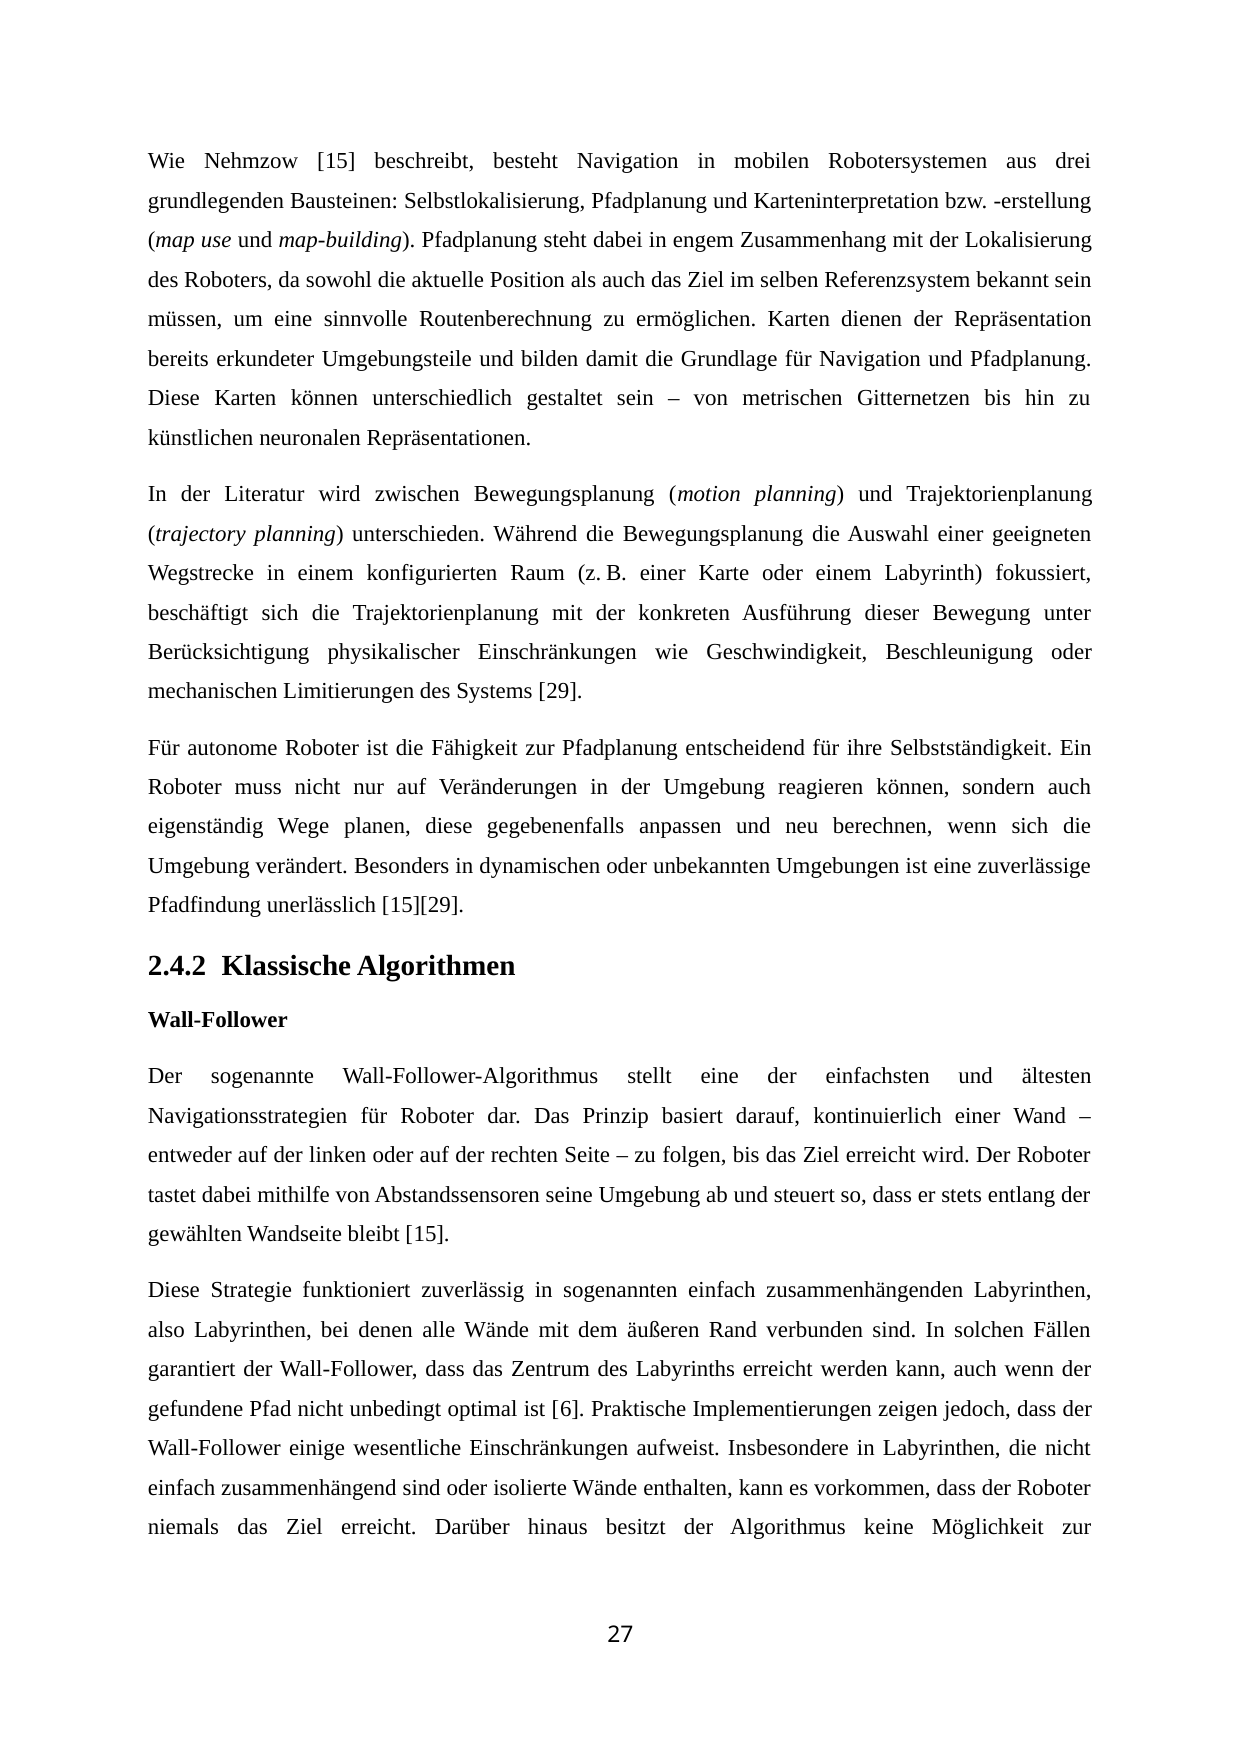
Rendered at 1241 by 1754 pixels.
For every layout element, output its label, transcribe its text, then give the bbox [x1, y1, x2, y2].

text Der sogenannte Wall-Follower-Algorithmus stellt eine der einfachsten und ältesten Navigationsstrategien für Roboter dar. Das Prinzip basiert darauf, kontinuierlich einer Wand – entweder auf der linken oder auf der rechten Seite – zu folgen, bis das Ziel erreicht wird. Der Roboter tastet dabei mithilfe von Abstandssensoren seine Umgebung ab und steuert so, dass er stets entlang der gewählten Wandseite bleibt [15]. [148, 1062, 1093, 1247]
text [148, 1277, 1093, 1540]
text In der Literatur wird zwischen Bewegungsplanung (motion planning) und Trajektorienplanung (trajectory planning) unterschieden. Während die Bewegungsplanung die Auswahl einer geeigneten Wegstrecke in einem konfigurierten Raum (z. B. einer Karte oder einem Labyrinth) fokussiert, beschäftigt sich die Trajektorienplanung mit der konkreten Ausführung dieser Bewegung unter Berücksichtigung physikalischer Einschränkungen wie Geschwindigkeit, Beschleunigung oder mechanischen Limitierungen des Systems [29]. [148, 480, 1093, 704]
text Wall-Follower [148, 1006, 1093, 1033]
text Für autonome Roboter ist die Fähigkeit zur Pfadplanung entscheidend für ihre Selbstständigkeit. Ein Roboter muss nicht nur auf Veränderungen in der Umgebung reagieren können, sondern auch eigenständig Wege planen, diese gegebenenfalls anpassen und neu berechnen, wenn sich die Umgebung verändert. Besonders in dynamischen oder unbekannten Umgebungen ist eine zuverlässige Pfadfindung unerlässlich [15][29]. [148, 734, 1093, 918]
text Wie Nehmzow [15] beschreibt, besteht Navigation in mobilen Robotersystemen aus drei grundlegenden Bausteinen: Selbstlokalisierung, Pfadplanung und Karteninterpretation bzw. -erstellung (map use und map-building). Pfadplanung steht dabei in engem Zusammenhang mit der Lokalisierung des Roboters, da sowohl die aktuelle Position als auch das Ziel im selben Referenzsystem bekannt sein müssen, um eine sinnvolle Routenberechnung zu ermöglichen. Karten dienen der Repräsentation bereits erkundeter Umgebungsteile und bilden damit die Grundlage für Navigation und Pfadplanung. Diese Karten können unterschiedlich gestaltet sein – von metrischen Gitternetzen bis hin zu künstlichen neuronalen Repräsentationen. [148, 148, 1093, 450]
subtitle 2.4.2 Klassische Algorithmen [148, 948, 1093, 981]
